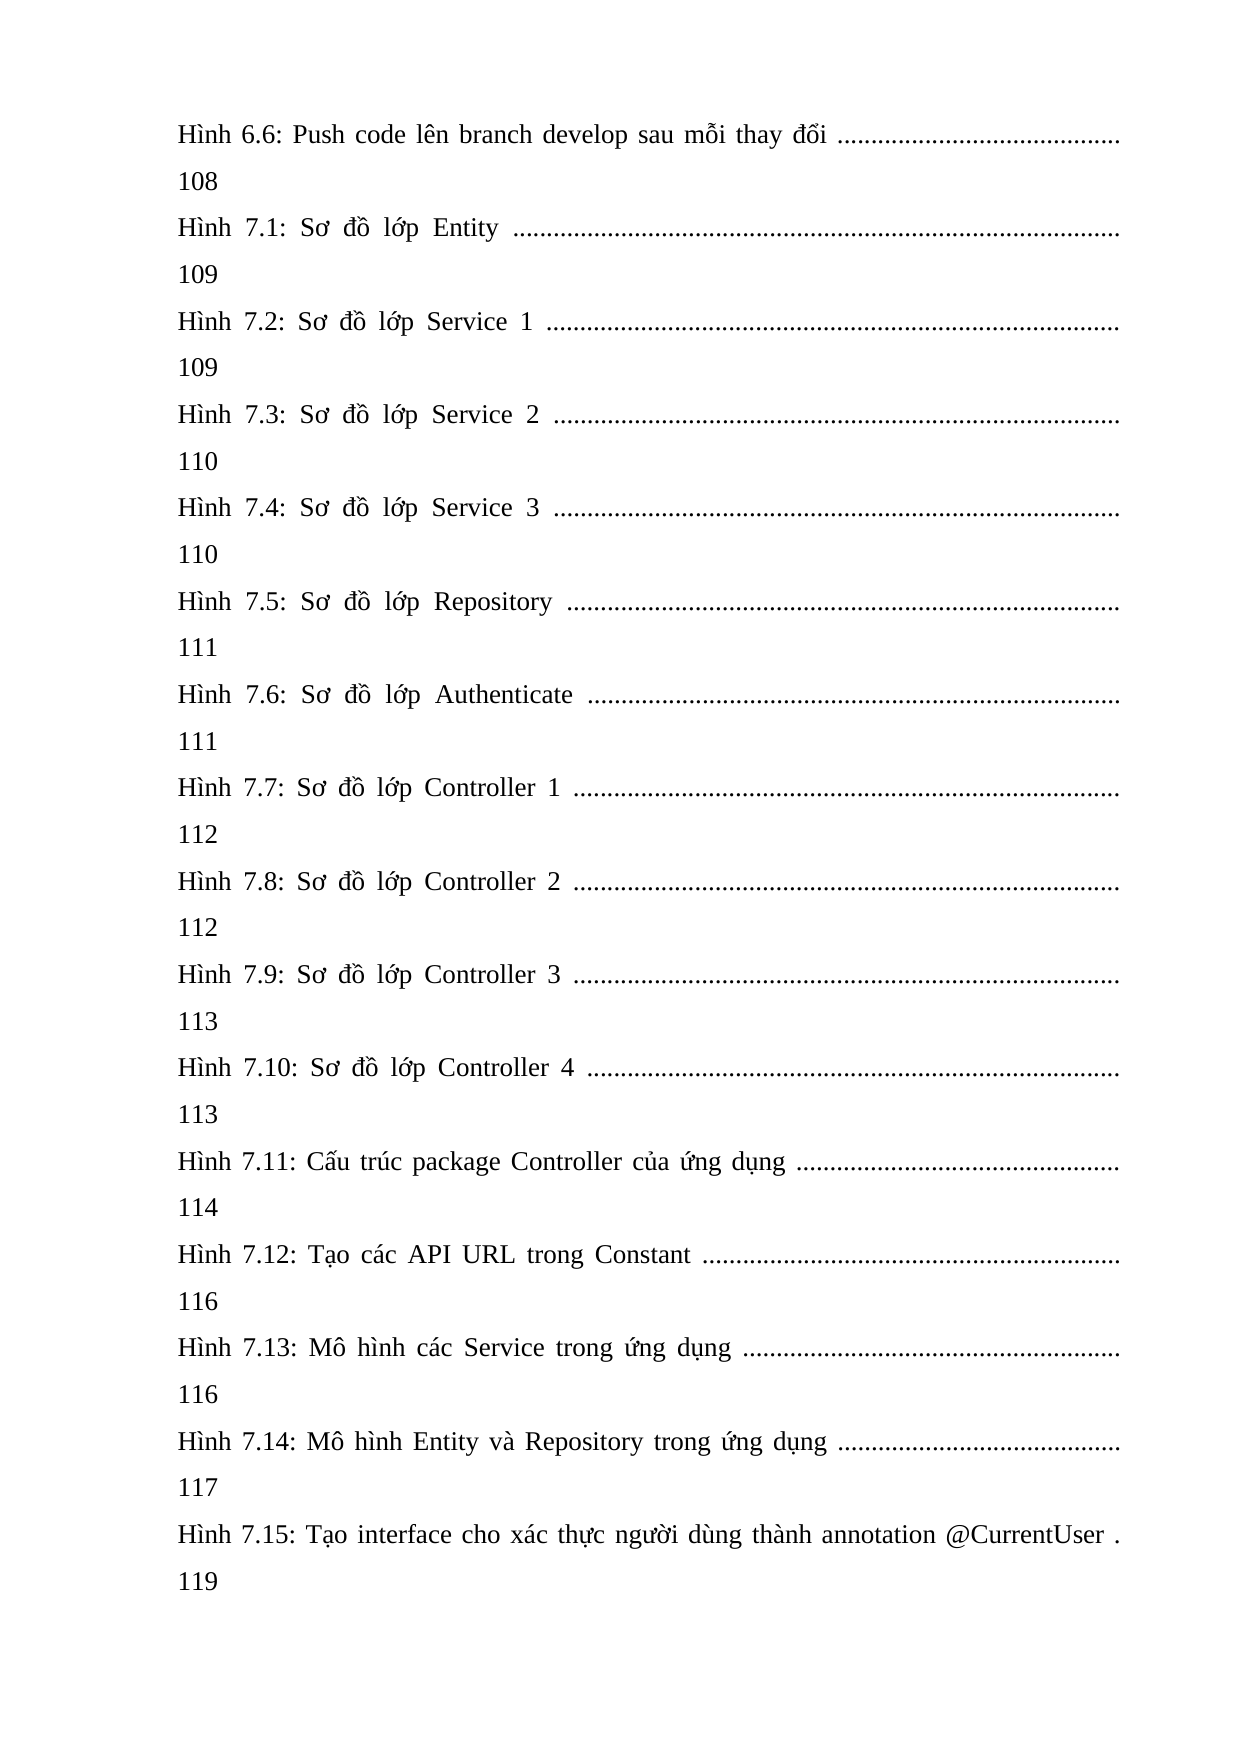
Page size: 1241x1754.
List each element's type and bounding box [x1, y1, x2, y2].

text [177, 118, 1122, 1596]
